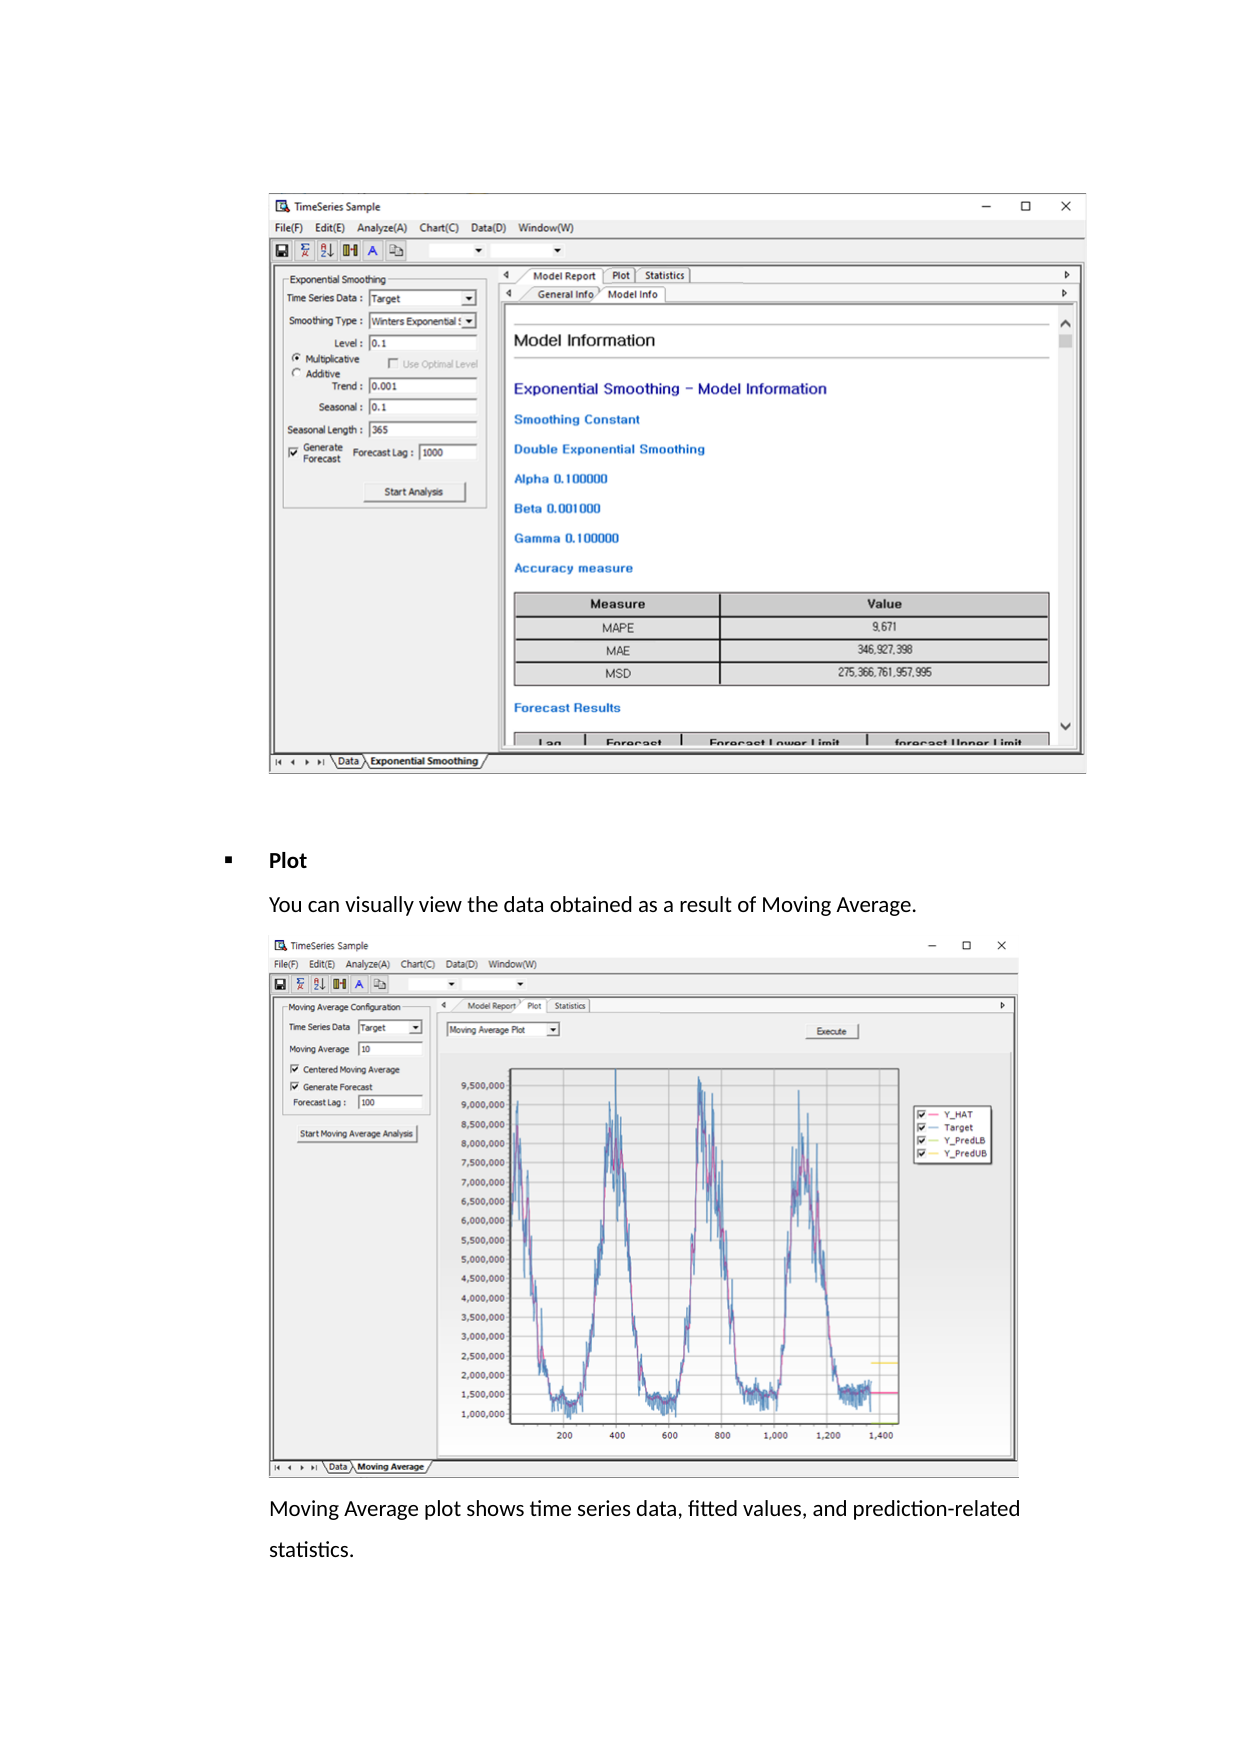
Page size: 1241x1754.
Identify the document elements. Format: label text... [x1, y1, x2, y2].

list Moving Average plot shows time series data, fitted values, and prediction-related statistics. [269, 1490, 1092, 1568]
list Plot [223, 842, 1092, 879]
picture [268, 193, 1087, 774]
picture [268, 935, 1019, 1478]
list You can visually view the data obtained as a result of Moving Average. [269, 886, 1092, 923]
